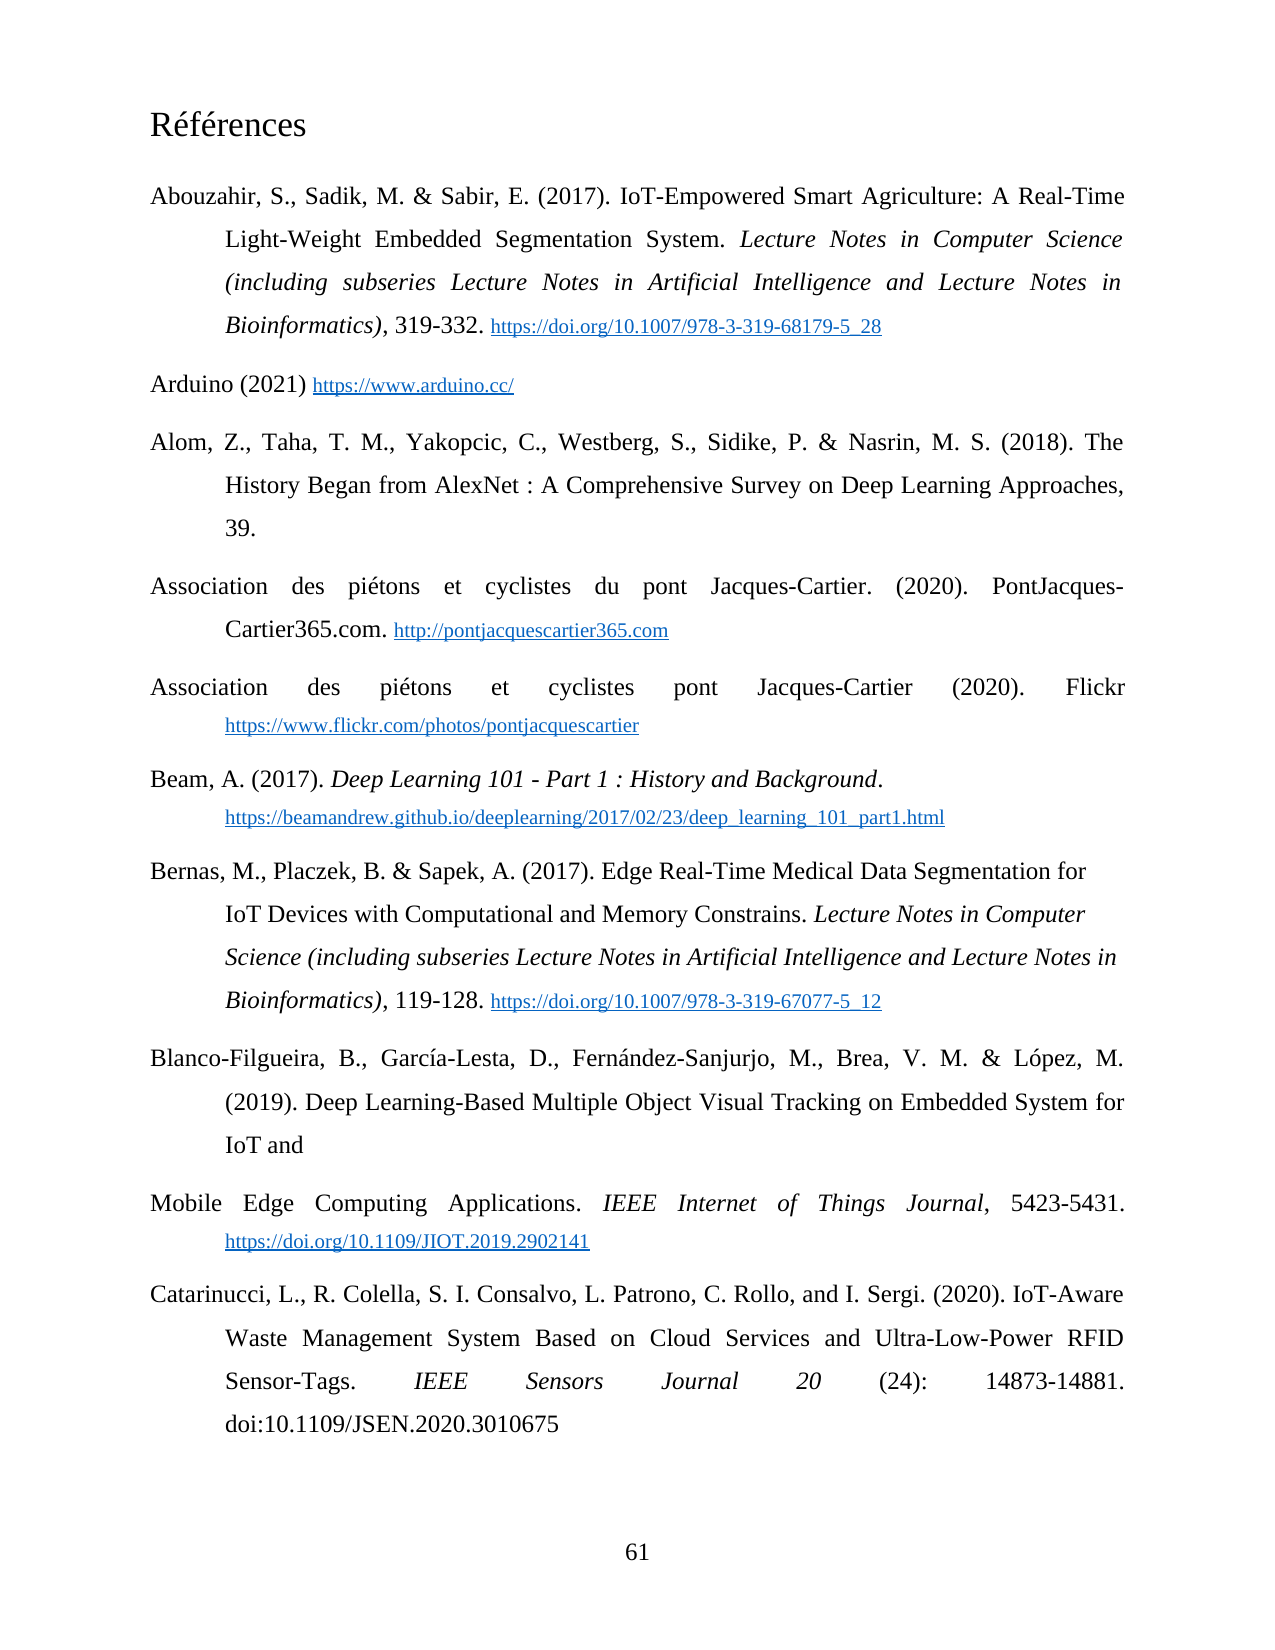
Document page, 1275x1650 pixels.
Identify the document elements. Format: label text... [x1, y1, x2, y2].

text Abouzahir, S., Sadik, M. & Sabir, E. (2017). IoT-Empowered Smart Agriculture: A Real-Time Light-Weight Embedded Segmentation System. Lecture Notes in Computer Science (including subseries Lecture Notes in Artificial Intelligence and Lecture Notes in Bioinformatics), 319-332. https://doi.org/10.1007/978-3-319-68179-5_28 [150, 181, 1125, 339]
subtitle Références [149, 104, 1125, 144]
text Beam, A. (2017). Deep Learning 101 - Part 1 : History and Background. https://beamandrew.github.io/deeplearning/2017/02/23/deep_learning_101_part1.html [150, 764, 1125, 829]
text Catarinucci, L., R. Colella, S. I. Consalvo, L. Patrono, C. Rollo, and I. Sergi. (2020). IoT-Aware Waste Management System Based on Cloud Services and Ultra-Low-Power RFID Sensor-Tags. IEEE Sensors Journal 20 (24): 14873-14881. doi:10.1109/JSEN.2020.3010675 [150, 1279, 1125, 1438]
text Association des piétons et cyclistes du pont Jacques-Cartier. (2020). PontJacques-Cartier365.com. http://pontjacquescartier365.com [150, 571, 1125, 643]
text Bernas, M., Placzek, B. & Sapek, A. (2017). Edge Real-Time Medical Data Segmentation for IoT Devices with Computational and Memory Constrains. Lecture Notes in Computer Science (including subseries Lecture Notes in Artificial Intelligence and Lecture Notes in Bioinformatics), 119-128. https://doi.org/10.1007/978-3-319-67077-5_12 [150, 856, 1125, 1014]
text Association des piétons et cyclistes pont Jacques-Cartier (2020). Flickr https://www.flickr.com/photos/pontjacquescartier [150, 672, 1125, 737]
text Arduino (2021) https://www.arduino.cc/ [150, 369, 1125, 397]
text Mobile Edge Computing Applications. IEEE Internet of Things Journal, 5423-5431. https://doi.org/10.1109/JIOT.2019.2902141 [150, 1188, 1125, 1253]
text Alom, Z., Taha, T. M., Yakopcic, C., Westberg, S., Sidike, P. & Nasrin, M. S. (2018). The History Began from AlexNet : A Comprehensive Survey on Deep Learning Approaches, 39. [150, 427, 1125, 542]
text Blanco-Filgueira, B., García-Lesta, D., Fernández-Sanjurjo, M., Brea, V. M. & López, M. (2019). Deep Learning-Based Multiple Object Visual Tracking on Embedded System for IoT and [150, 1043, 1125, 1158]
